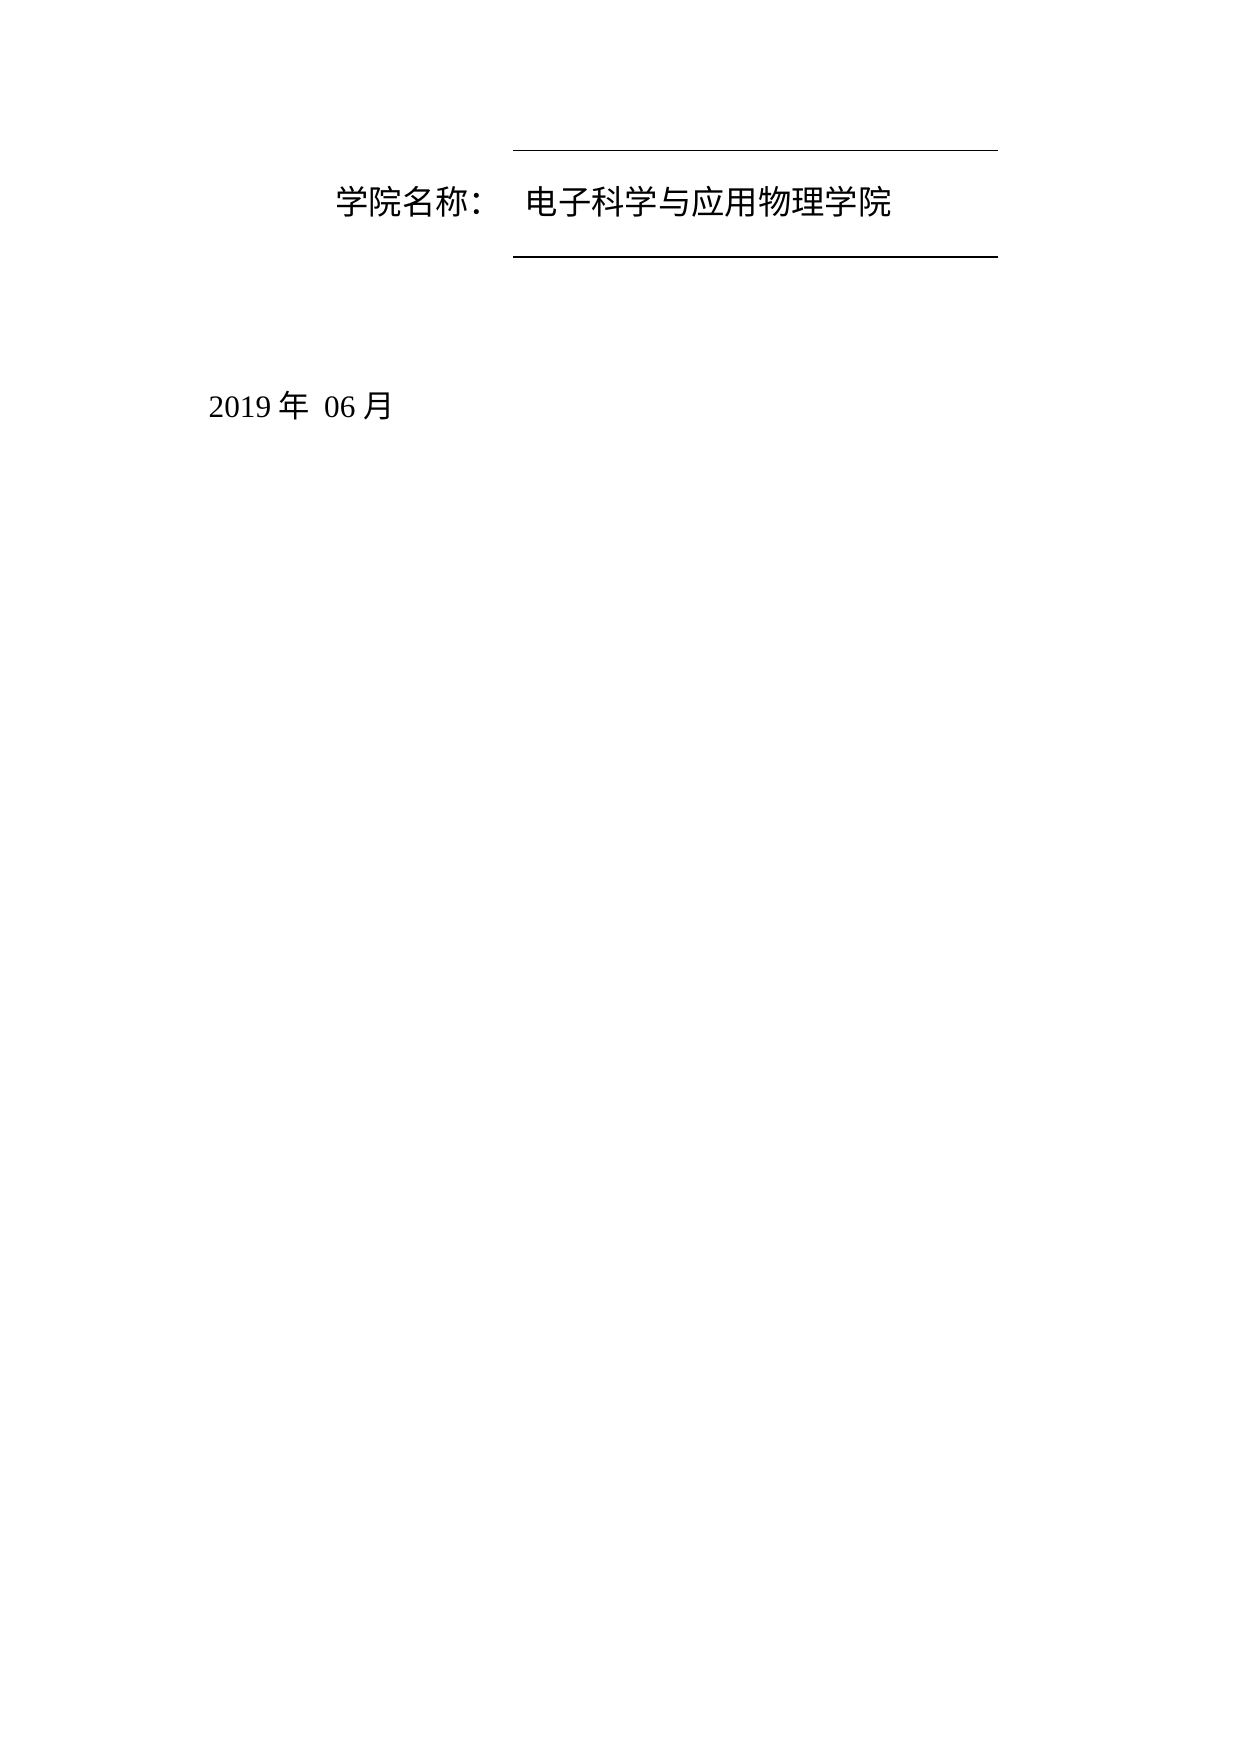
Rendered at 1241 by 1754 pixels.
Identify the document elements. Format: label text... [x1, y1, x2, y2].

text 2019 年 06 月 [177, 371, 1063, 436]
table_cell 电子科学与应用物理学院 [513, 151, 998, 256]
table_cell 学院名称： [166, 150, 513, 256]
